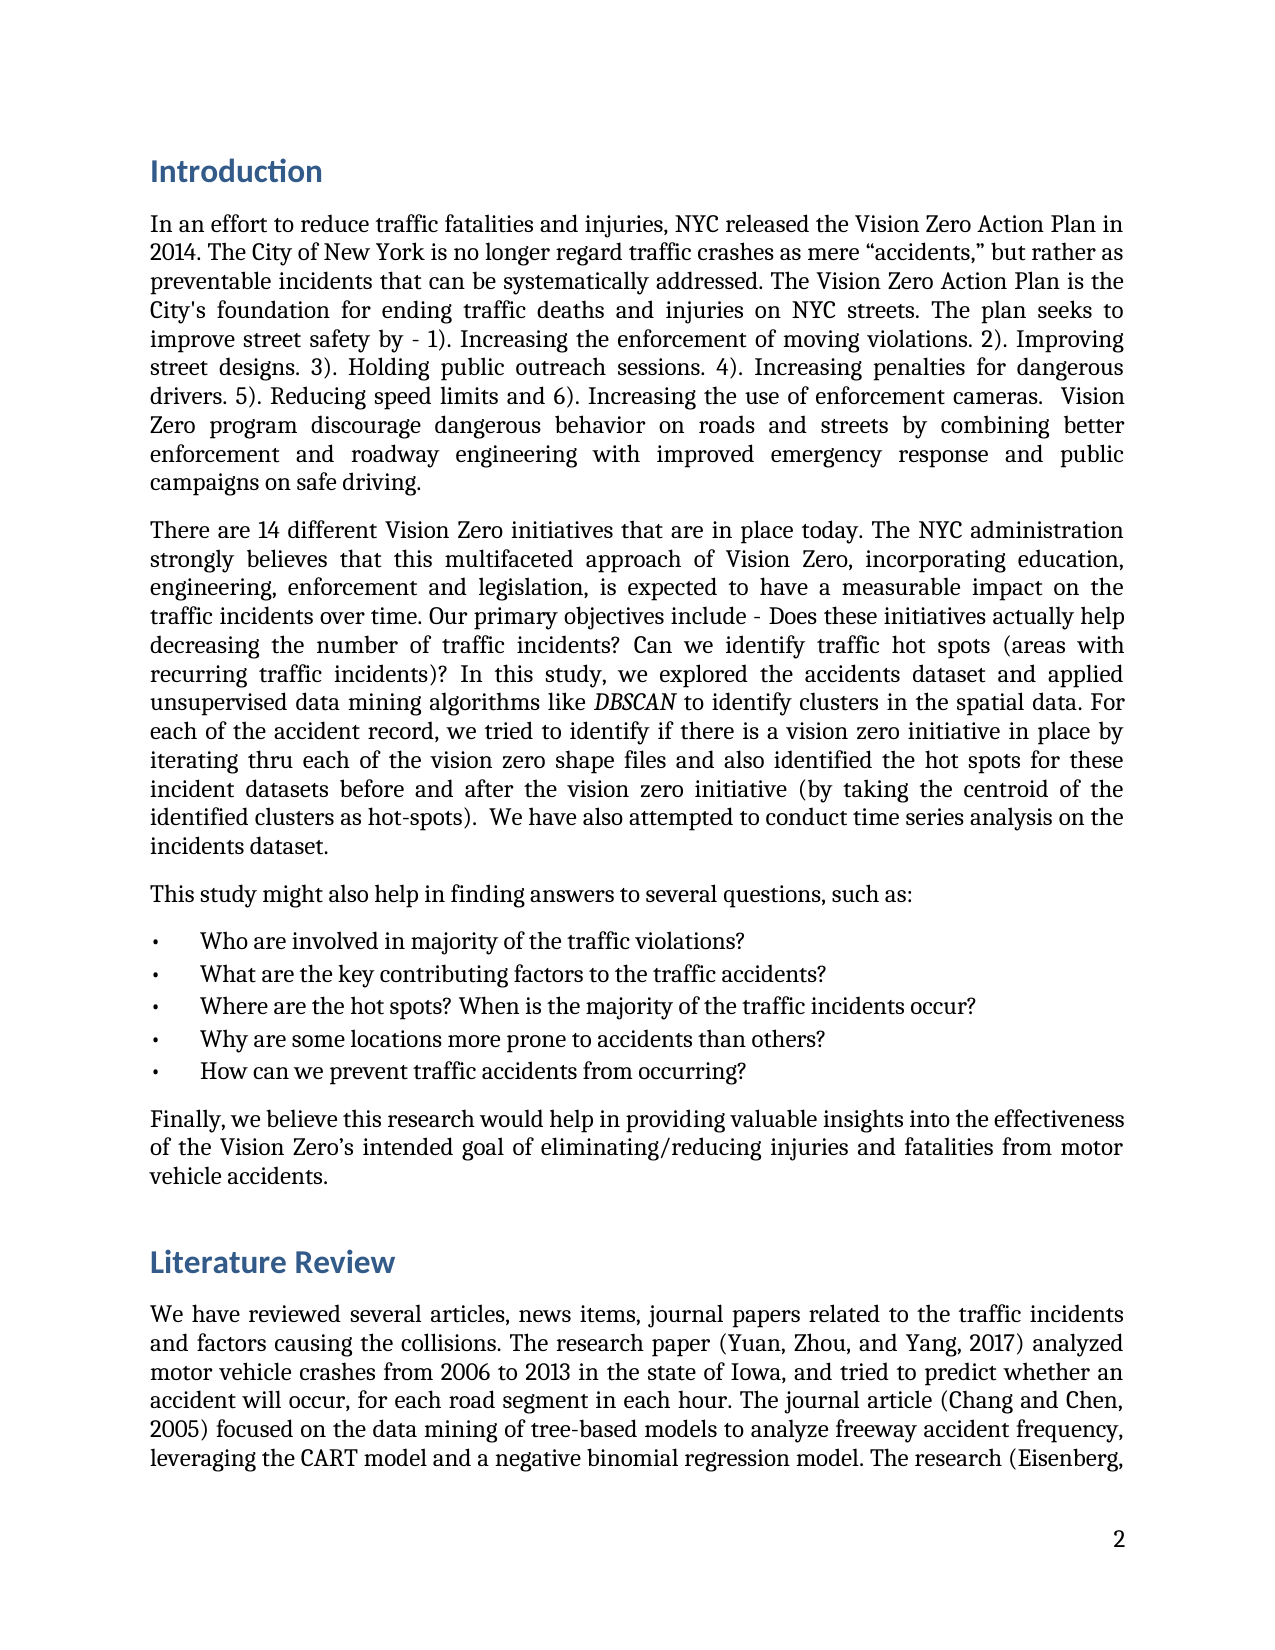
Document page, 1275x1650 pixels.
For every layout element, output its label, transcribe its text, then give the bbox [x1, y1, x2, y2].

list How can we prevent traffic accidents from occurring? [150, 1057, 1125, 1086]
list Where are the hot spots? When is the majority of the traffic incidents occur? [150, 992, 1125, 1021]
list What are the key contributing factors to the traffic accidents? [150, 959, 1125, 988]
list Who are involved in majority of the traffic violations? [150, 927, 1125, 956]
subtitle Introduction [150, 150, 1125, 191]
text In an effort to reduce traffic fatalities and injuries, NYC released the Vision Zero Action Plan in 2014. The City of New York is no longer regard traffic crashes as mere “accidents,” but rather as preventable incidents that can be systematically addressed. The Vision Zero Action Plan is the City's foundation for ending traffic deaths and injuries on NYC streets. The plan seeks to improve street safety by - 1). Increasing the enforcement of moving violations. 2). Improving street designs. 3). Holding public outreach sessions. 4). Increasing penalties for dangerous drivers. 5). Reducing speed limits and 6). Increasing the use of enforcement cameras. Vision Zero program discourage dangerous behavior on roads and streets by combining better enforcement and roadway engineering with improved emergency response and public campaigns on safe driving. [150, 209, 1125, 497]
list Why are some locations more prone to accidents than others? [150, 1024, 1125, 1053]
text There are 14 different Vision Zero initiatives that are in place today. The NYC administration strongly believes that this multifaceted approach of Vision Zero, incorporating education, engineering, enforcement and legislation, is expected to have a measurable impact on the traffic incidents over time. Our primary objectives include - Does these initiatives actually help decreasing the number of traffic incidents? Can we identify traffic hot spots (areas with recurring traffic incidents)? In this study, we explored the accidents dataset and applied unsupervised data mining algorithms like DBSCAN to identify clusters in the spatial data. For each of the accident record, we tried to identify if there is a vision zero initiative in place by iterating thru each of the vision zero shape files and also identified the hot spots for these incident datasets before and after the vision zero initiative (by taking the centroid of the identified clusters as hot-spots). We have also attempted to conduct time series analysis on the incidents dataset. [150, 516, 1125, 861]
subtitle Literature Review [150, 1241, 1125, 1281]
text Finally, we believe this research would help in providing valuable insights into the effectiveness of the Vision Zero’s intended goal of eliminating/reducing injuries and fatalities from motor vehicle accidents. [150, 1104, 1125, 1191]
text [150, 1300, 1125, 1473]
text This study might also help in finding answers to several questions, such as: [150, 879, 1125, 908]
